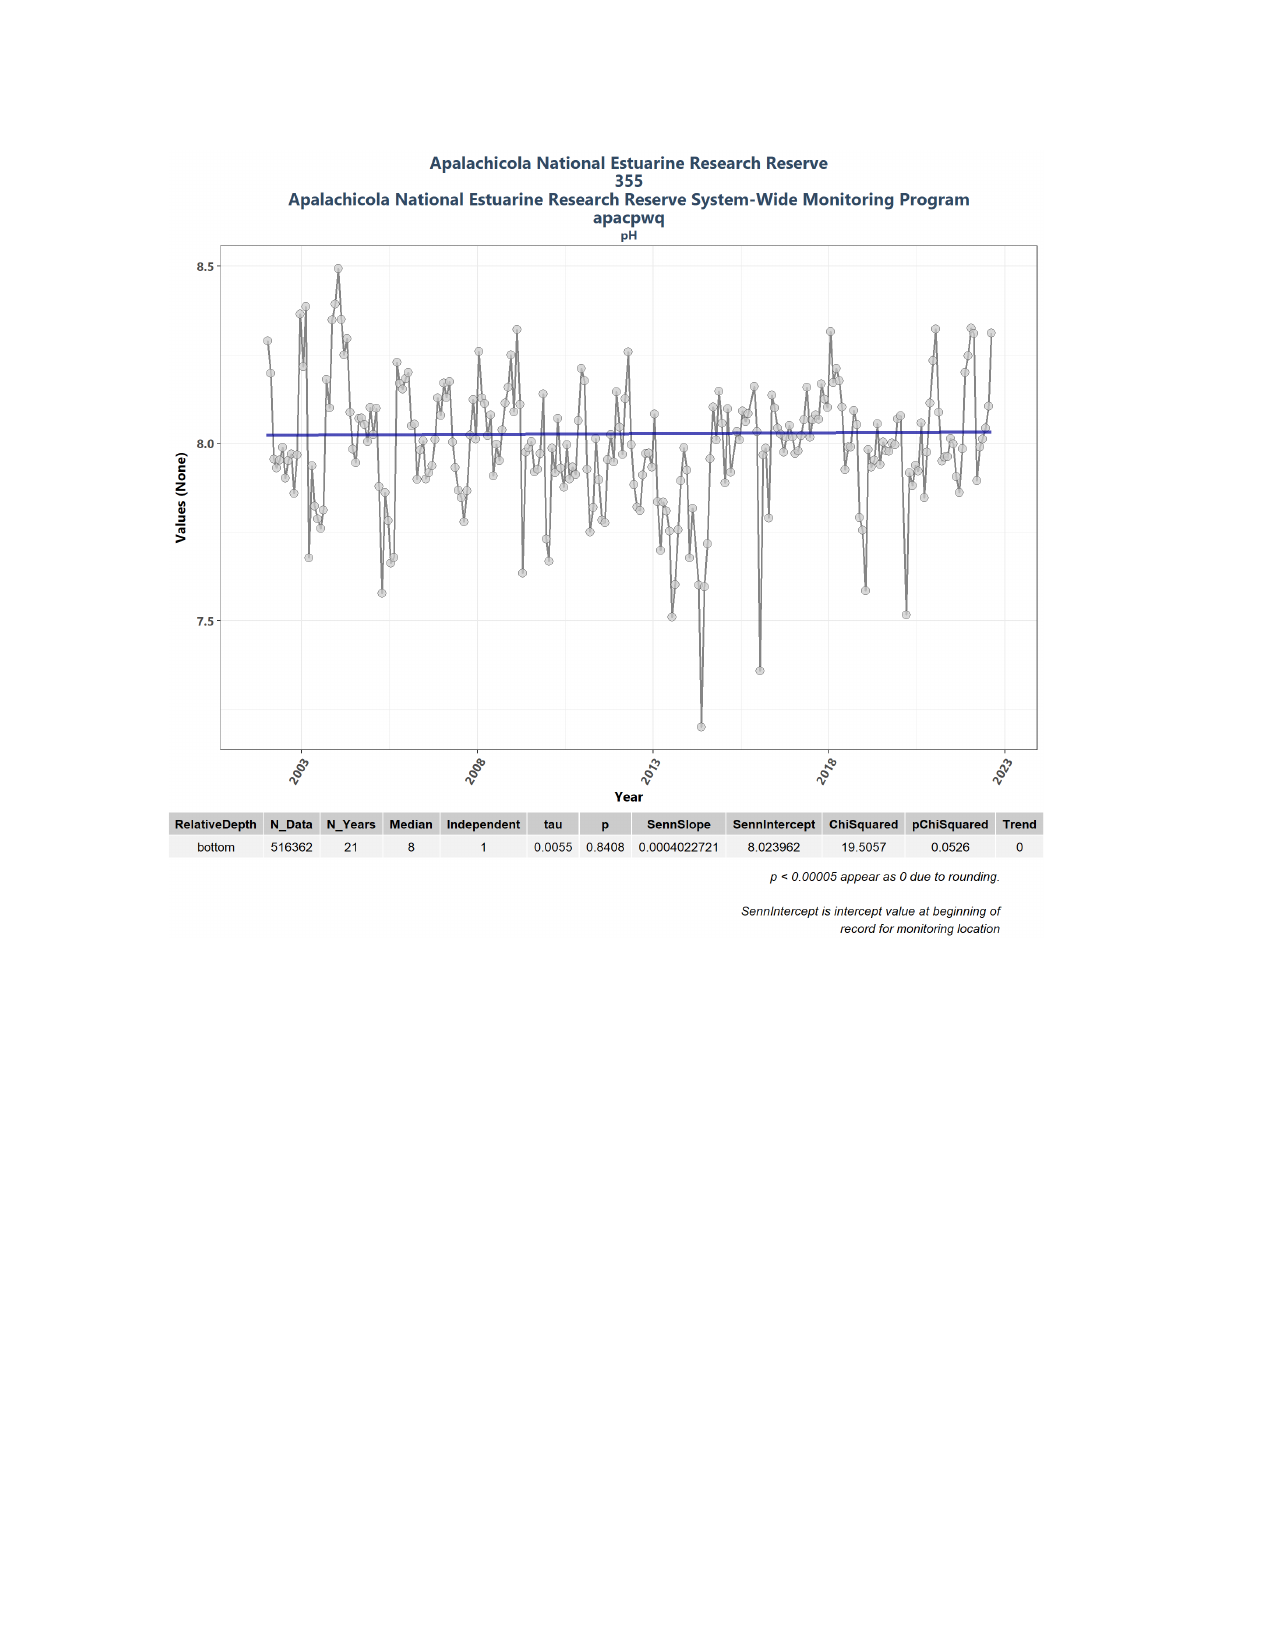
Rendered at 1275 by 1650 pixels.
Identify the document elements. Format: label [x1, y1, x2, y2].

picture [168, 150, 1044, 938]
